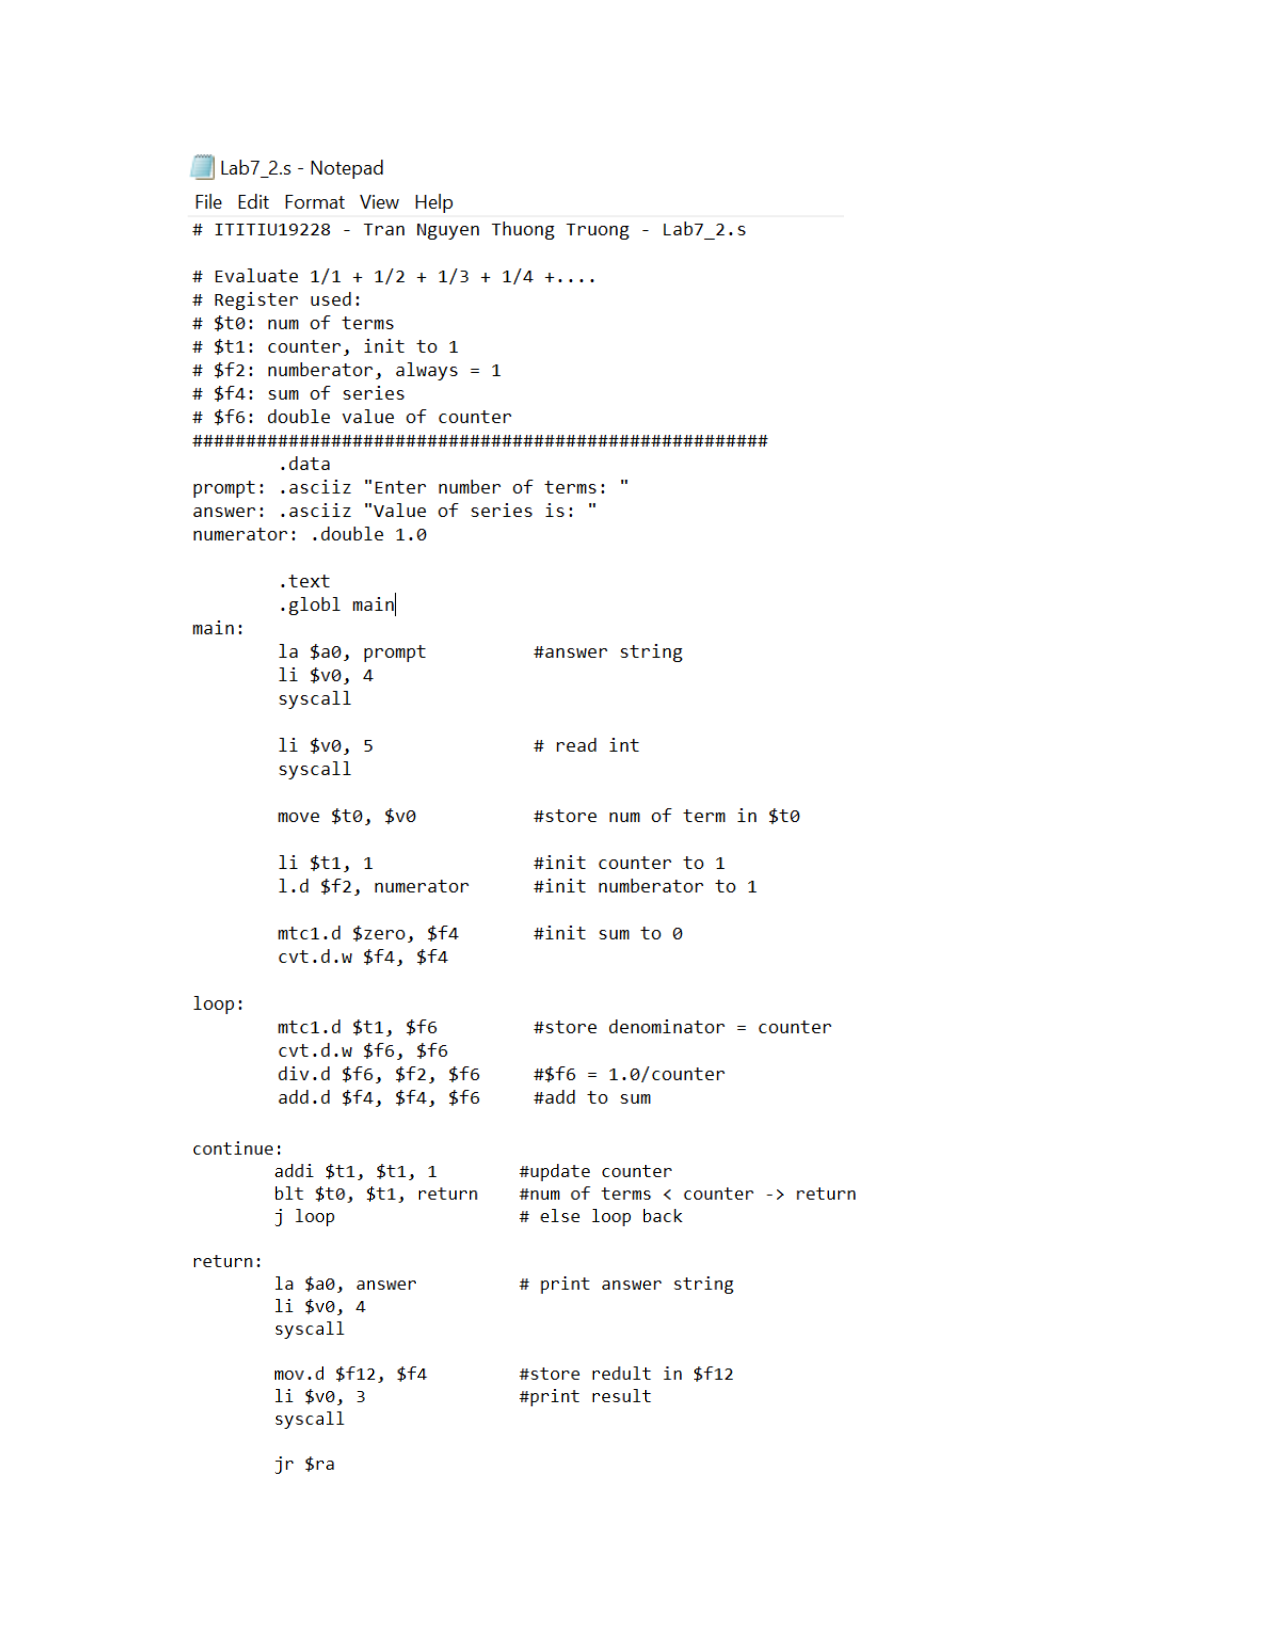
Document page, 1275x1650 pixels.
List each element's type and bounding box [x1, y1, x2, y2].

picture [187, 150, 844, 1124]
picture [187, 1125, 874, 1480]
